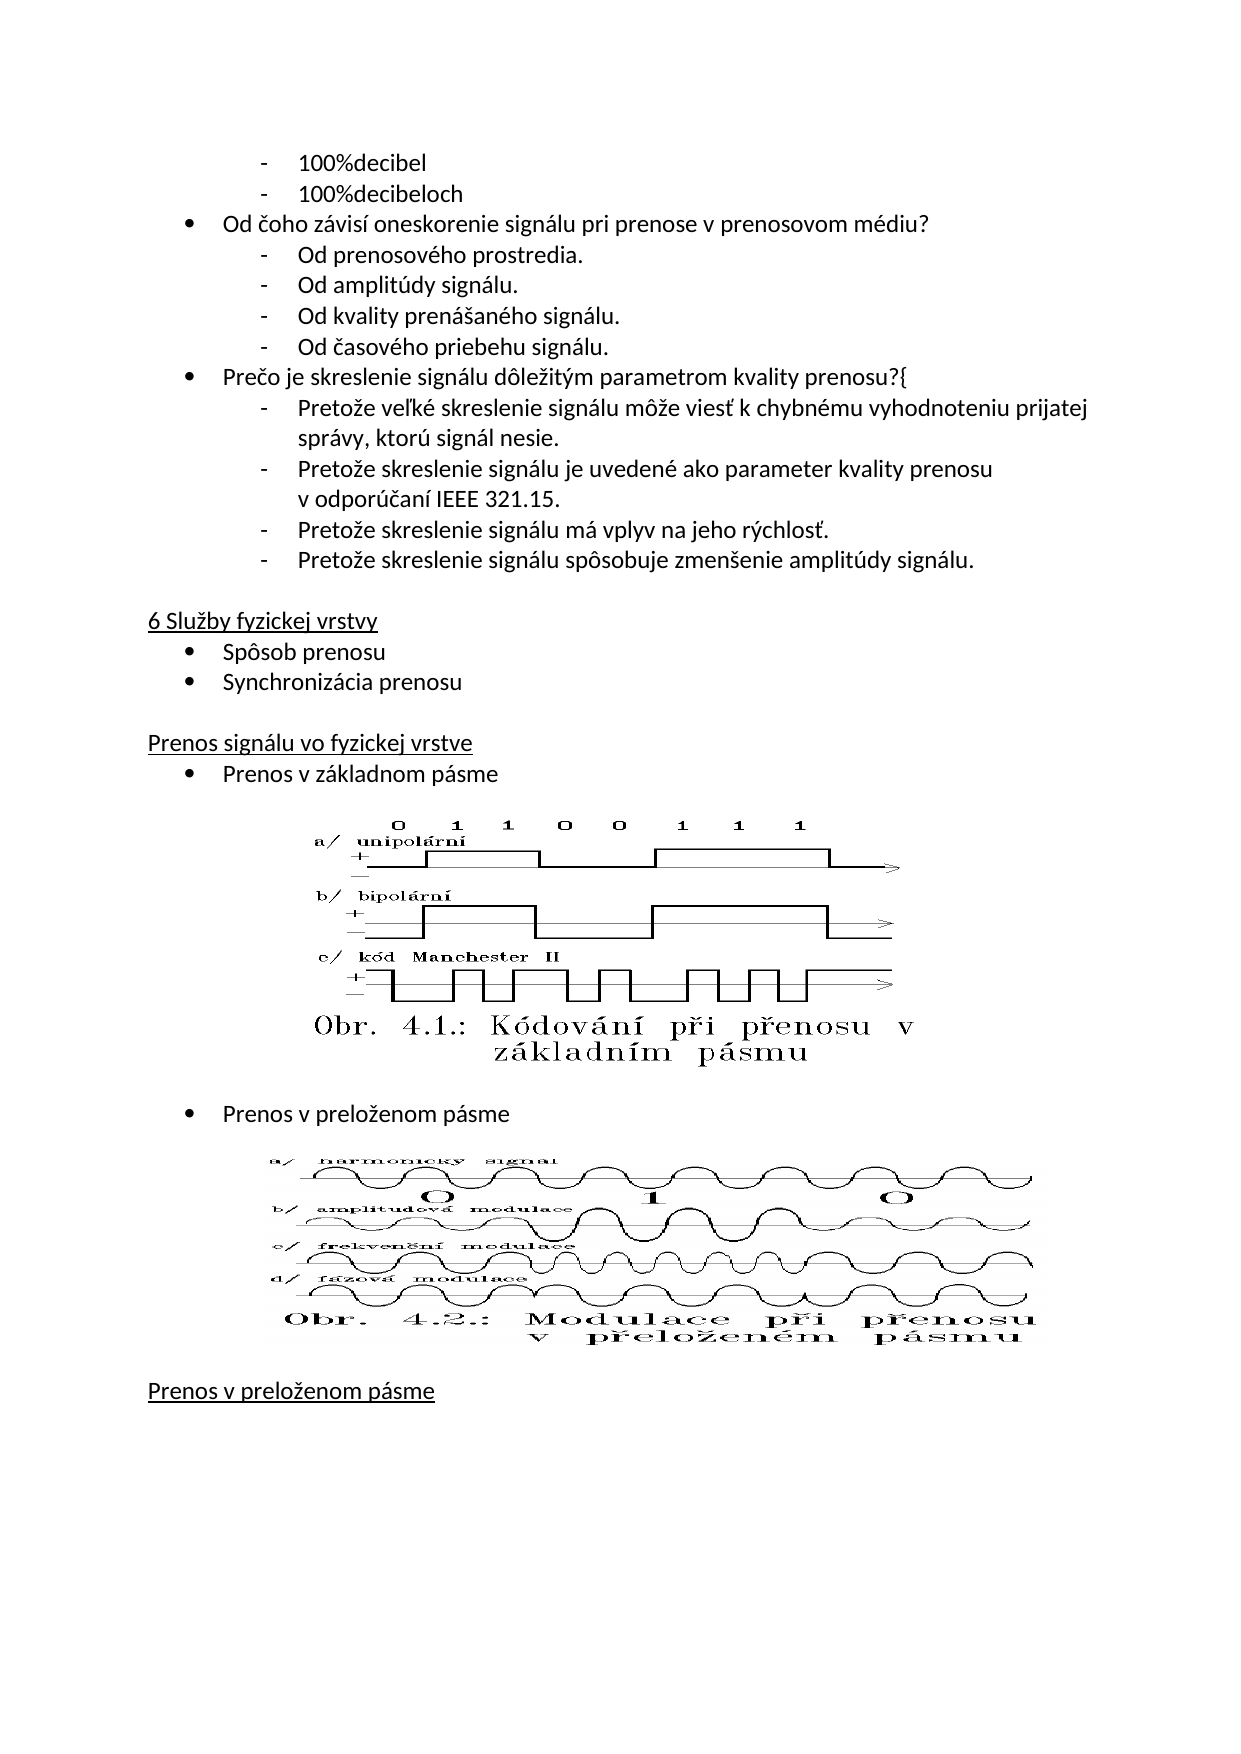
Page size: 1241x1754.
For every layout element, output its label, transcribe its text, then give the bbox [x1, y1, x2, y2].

list Pretože skreslenie signálu spôsobuje zmenšenie amplitúdy signálu. [260, 544, 1093, 575]
list Od časového priebehu signálu. [260, 331, 1093, 361]
list Od kvality prenášaného signálu. [260, 300, 1093, 331]
text Prenos signálu vo fyzickej vrstve [148, 727, 1093, 758]
list Prenos v základnom pásme [185, 758, 1093, 788]
list Prenos v preloženom pásme [185, 1098, 1093, 1128]
list Synchronizácia prenosu [185, 666, 1093, 697]
picture [263, 1159, 1053, 1345]
list Od amplitúdy signálu. [260, 270, 1093, 300]
text 6 Služby fyzickej vrstvy [148, 605, 1093, 636]
list Spôsob prenosu [185, 636, 1093, 666]
list Prečo je skreslenie signálu dôležitým parametrom kvality prenosu?{ [185, 361, 1093, 392]
list Od čoho závisí oneskorenie signálu pri prenose v prenosovom médiu? [185, 209, 1093, 239]
list 100%decibel [260, 148, 1093, 178]
list Pretože veľké skreslenie signálu môže viesť k chybnému vyhodnoteniu prijatej správy, ktorú signál nesie. [260, 392, 1093, 453]
list Pretože skreslenie signálu je uvedené ako parameter kvality prenosu v odporúčaní IEEE 321.15. [260, 453, 1093, 514]
text Prenos v preloženom pásme [148, 1376, 1093, 1406]
list Od prenosového prostredia. [260, 239, 1093, 270]
picture [310, 819, 930, 1068]
list 100%decibeloch [260, 178, 1093, 209]
list Pretože skreslenie signálu má vplyv na jeho rýchlosť. [260, 514, 1093, 544]
